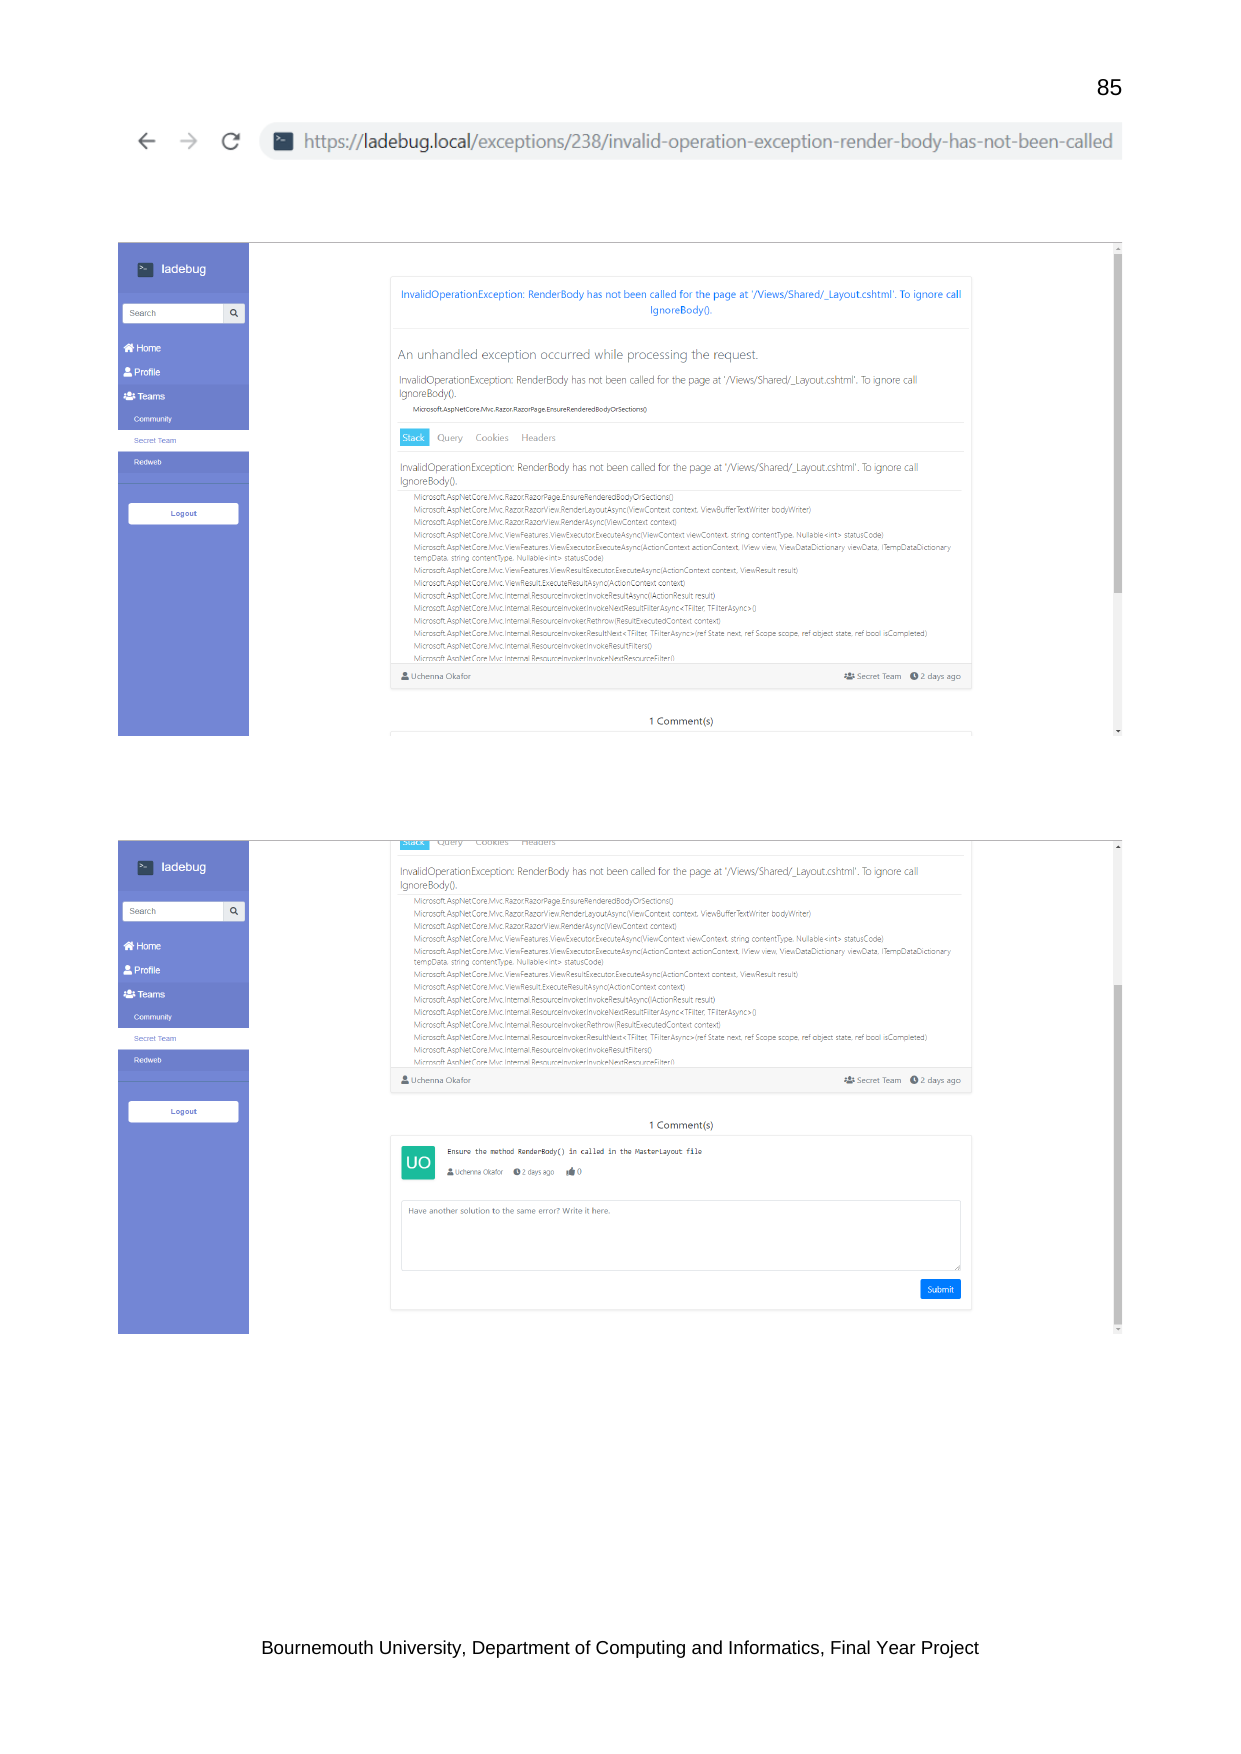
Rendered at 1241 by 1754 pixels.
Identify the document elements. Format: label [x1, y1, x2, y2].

picture [118, 118, 1123, 164]
picture [118, 840, 1123, 1334]
picture [118, 242, 1123, 736]
